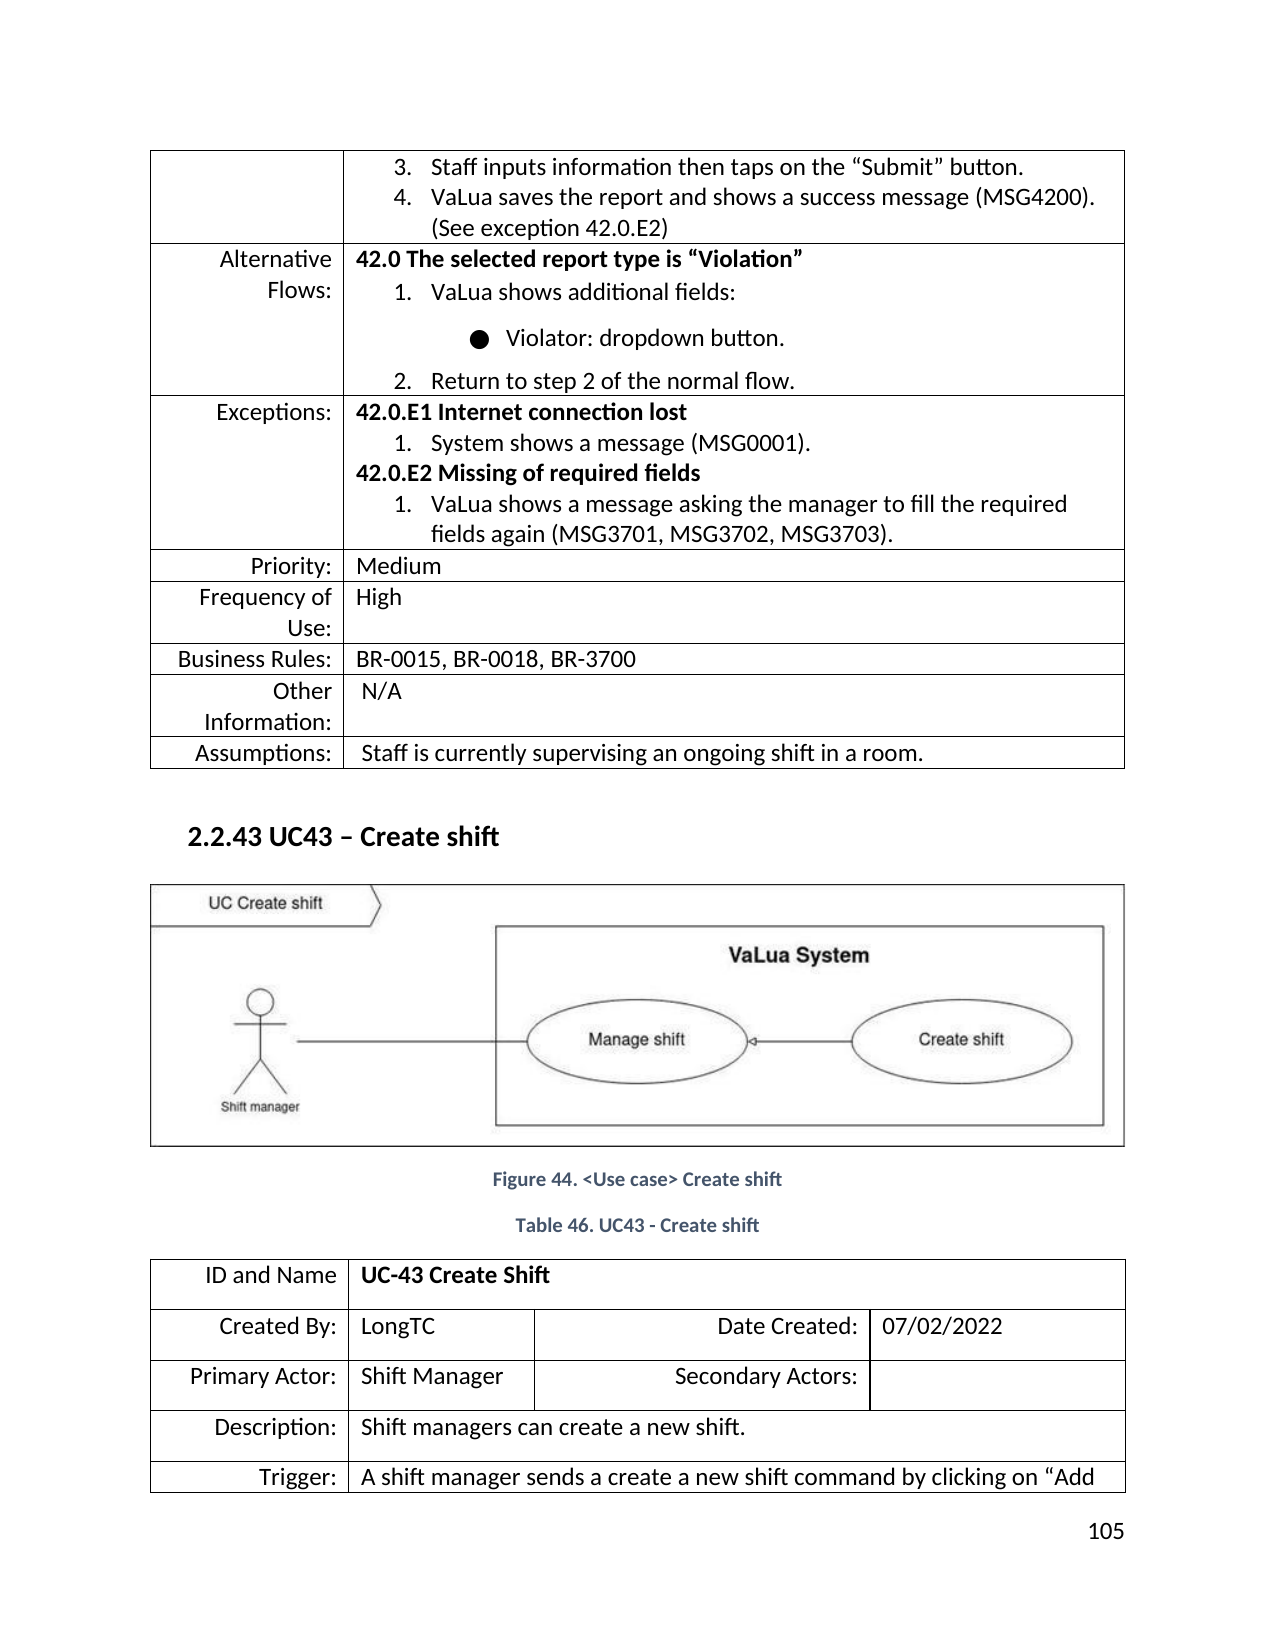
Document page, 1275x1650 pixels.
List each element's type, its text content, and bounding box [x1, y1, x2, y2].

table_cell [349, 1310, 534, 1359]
subtitle 2.2.43 UC43 – Create shift [187, 818, 1125, 854]
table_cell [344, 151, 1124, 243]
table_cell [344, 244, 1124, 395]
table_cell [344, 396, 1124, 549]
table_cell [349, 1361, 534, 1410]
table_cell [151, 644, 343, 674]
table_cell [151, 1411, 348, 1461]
picture [150, 884, 1125, 1147]
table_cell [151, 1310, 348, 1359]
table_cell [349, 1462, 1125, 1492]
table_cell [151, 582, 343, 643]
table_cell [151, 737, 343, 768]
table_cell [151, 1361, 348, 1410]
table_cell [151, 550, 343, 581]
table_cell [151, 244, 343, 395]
text Figure 44. <Use case> Create shift [150, 1166, 1125, 1191]
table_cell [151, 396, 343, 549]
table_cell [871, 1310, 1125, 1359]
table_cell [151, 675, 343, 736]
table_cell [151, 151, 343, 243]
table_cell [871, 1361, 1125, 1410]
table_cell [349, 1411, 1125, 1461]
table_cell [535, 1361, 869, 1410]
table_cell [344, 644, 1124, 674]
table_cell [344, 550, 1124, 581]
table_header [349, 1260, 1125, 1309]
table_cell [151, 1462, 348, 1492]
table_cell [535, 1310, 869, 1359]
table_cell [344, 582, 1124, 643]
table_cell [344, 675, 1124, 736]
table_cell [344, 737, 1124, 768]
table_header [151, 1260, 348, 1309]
text Table 46. UC43 - Create shift [150, 1212, 1125, 1238]
